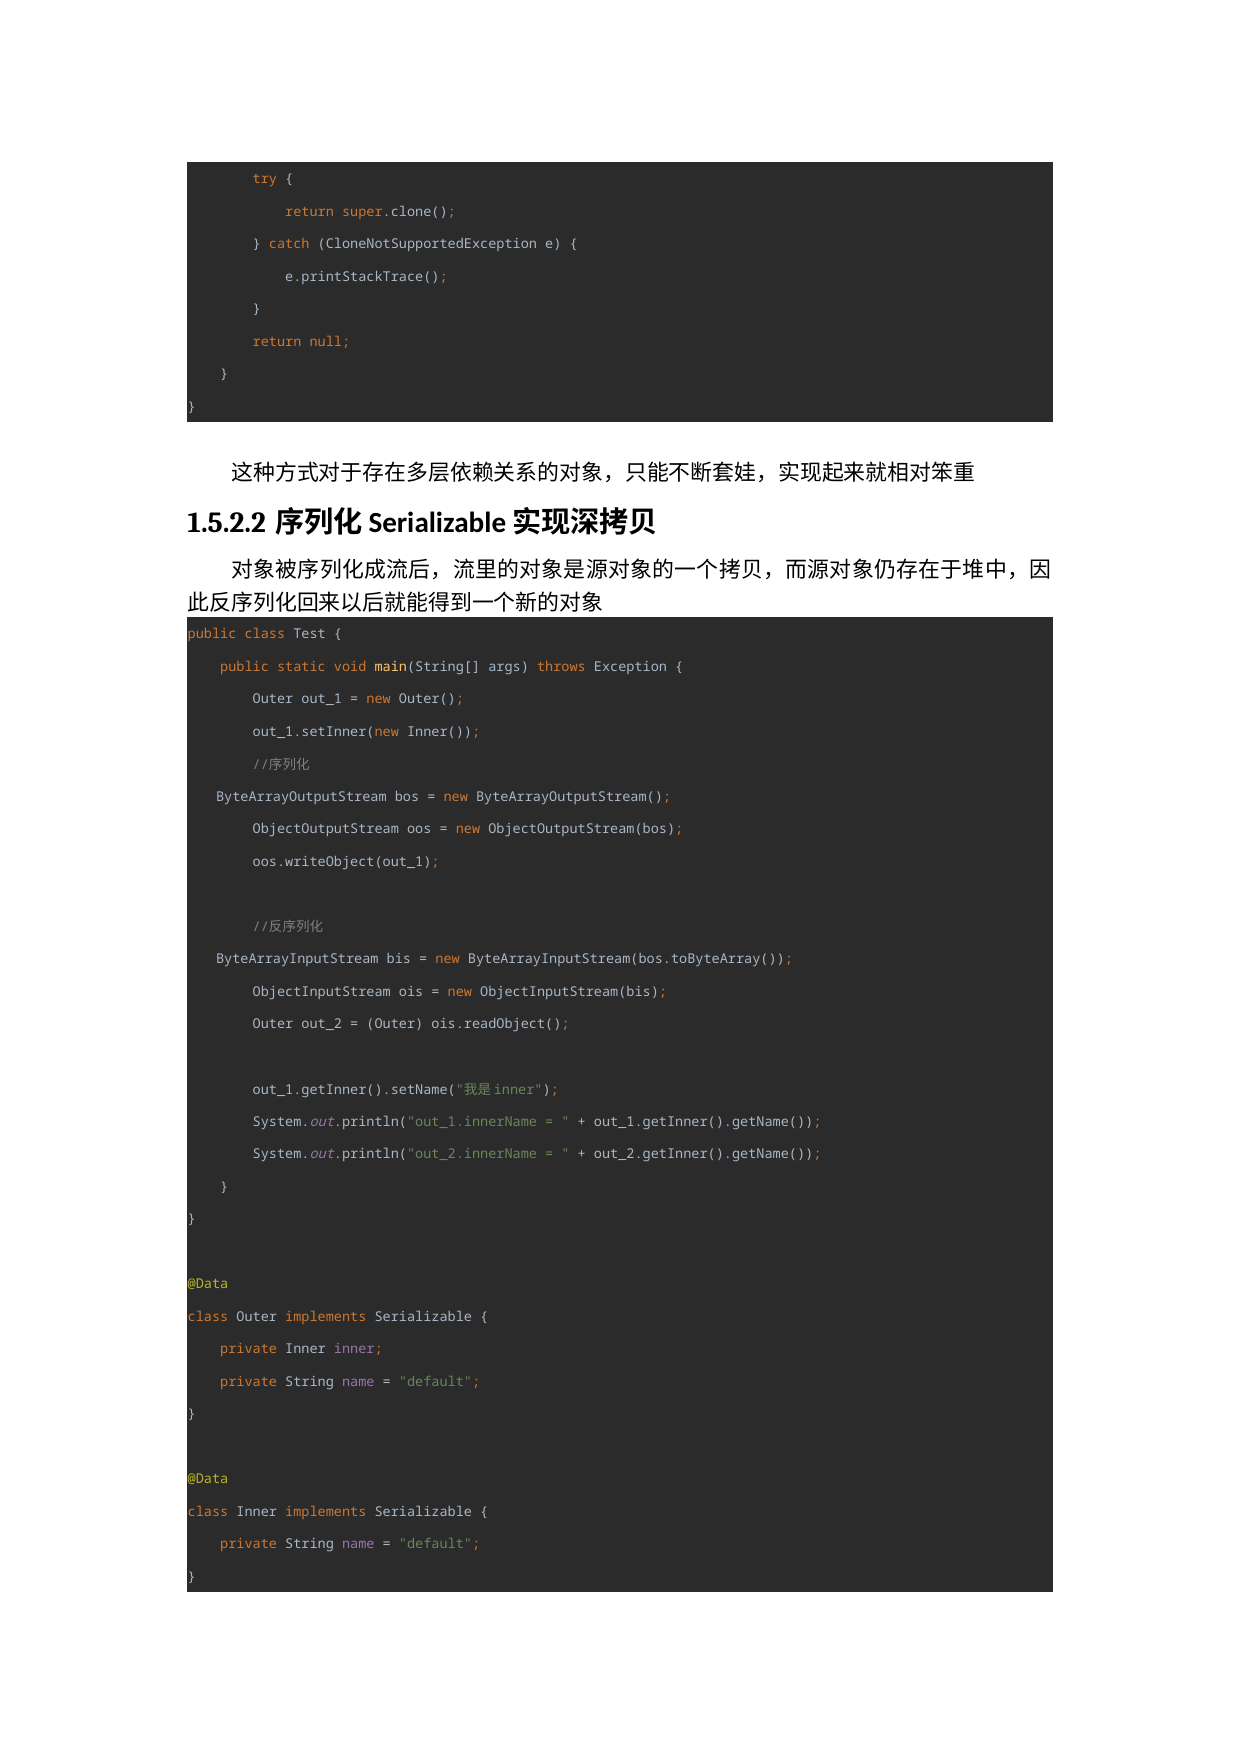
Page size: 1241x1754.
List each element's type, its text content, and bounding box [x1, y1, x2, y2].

text 序列化Serializable实现深拷贝 [187, 487, 1053, 552]
text 对象被序列化成流后，流里的对象是源对象的一个拷贝，而源对象仍存在于堆中，因此反序列化回来以后就能得到一个新的对象 [187, 552, 1053, 617]
text 这种方式对于存在多层依赖关系的对象，只能不断套娃，实现起来就相对笨重 [187, 454, 1053, 487]
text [187, 162, 1053, 422]
text public class Test { public static void main(String[] args) throws Exception { Outer out_1 = new Outer(); out_1.setInner(new Inner()); //序列化 ByteArrayOutputStream bos = new ByteArrayOutputStream(); ObjectOutputStream oos = new ObjectOutputStream(bos); oos.writeObject(out_1); //反序列化 ByteArrayInputStream bis = new ByteArrayInputStream(bos.toByteArray()); ObjectInputStream ois = new ObjectInputStream(bis); Outer out_2 = (Outer) ois.readObject(); out_1.getInner().setName("我是inner"); System.out.println("out_1.innerName = " + out_1.getInner().getName()); System.out.println("out_2.innerName = " + out_2.getInner().getName()); } } @Data class Outer implements Serializable { private Inner inner; private String name = "default"; } @Data class Inner implements Serializable { private String name = "default"; } [187, 617, 1053, 1592]
